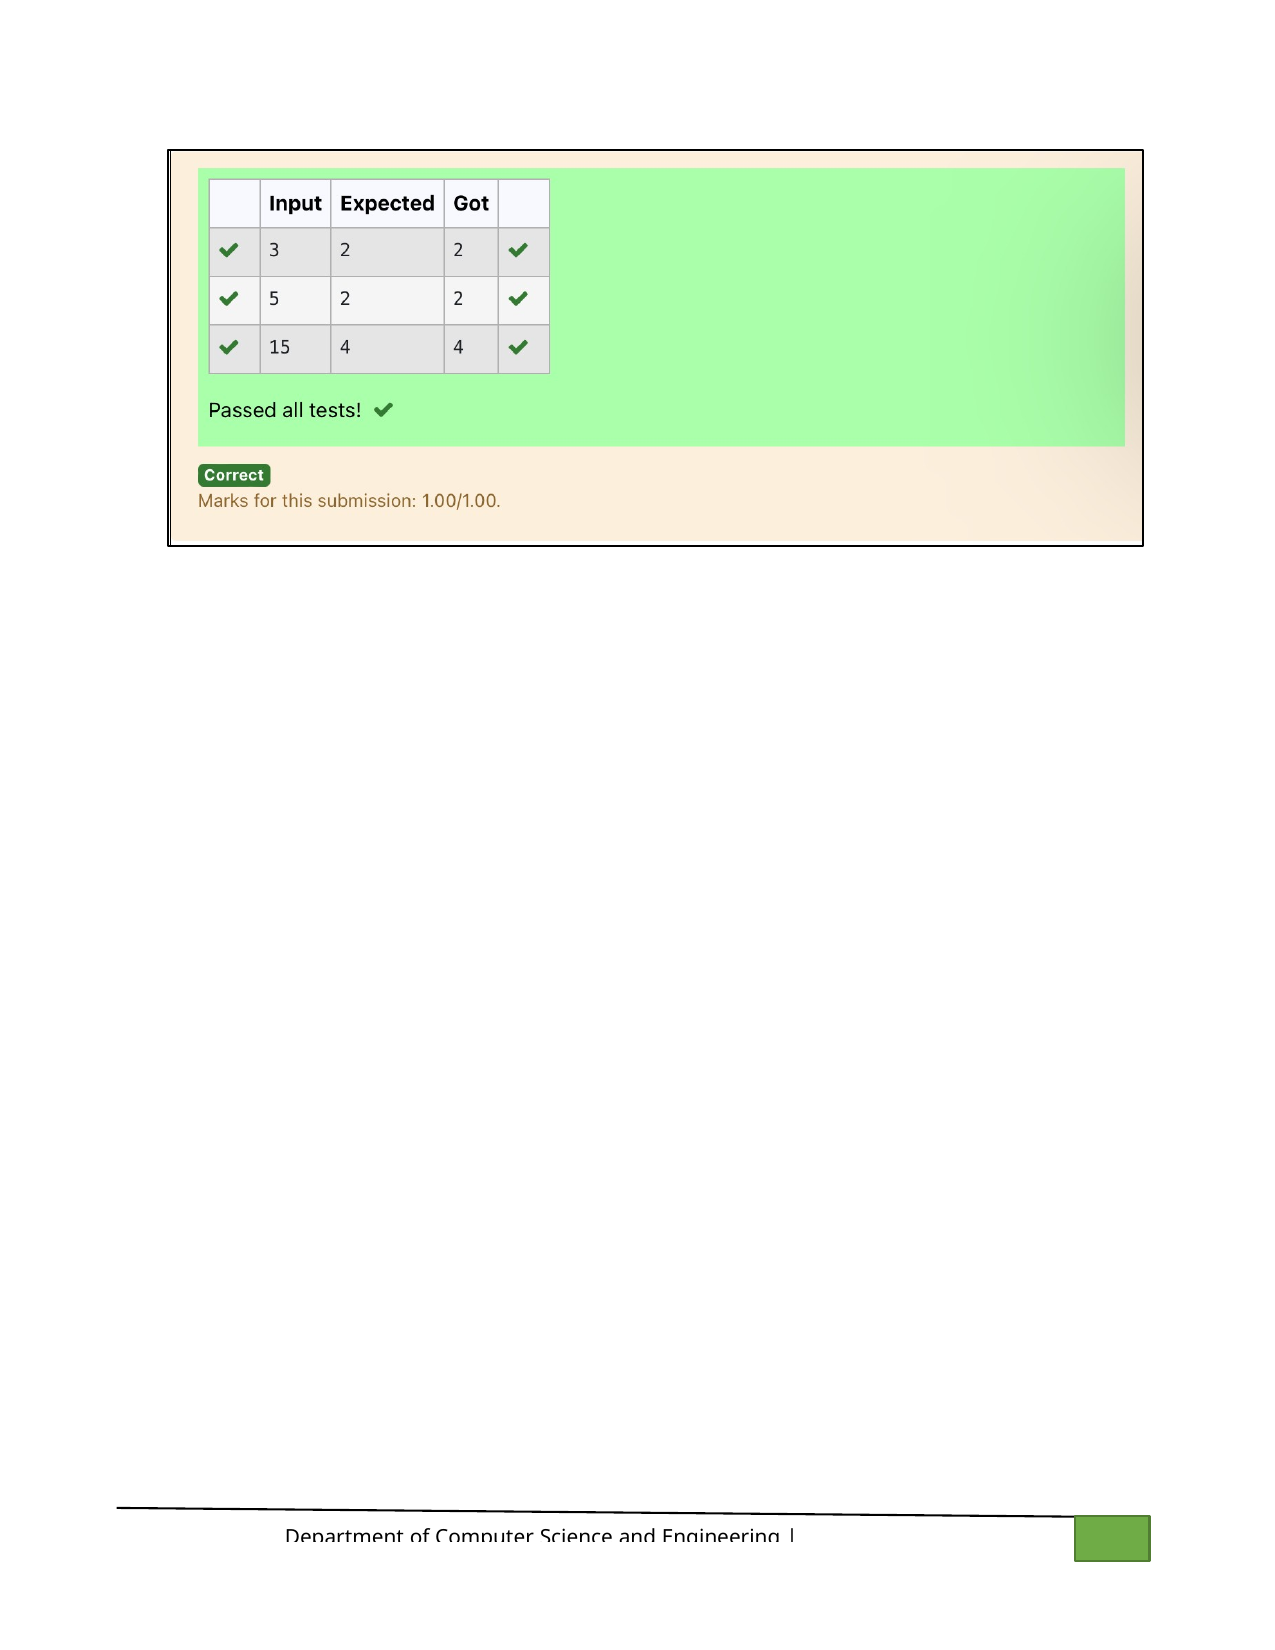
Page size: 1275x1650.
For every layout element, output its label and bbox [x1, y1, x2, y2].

picture [171, 151, 1142, 545]
